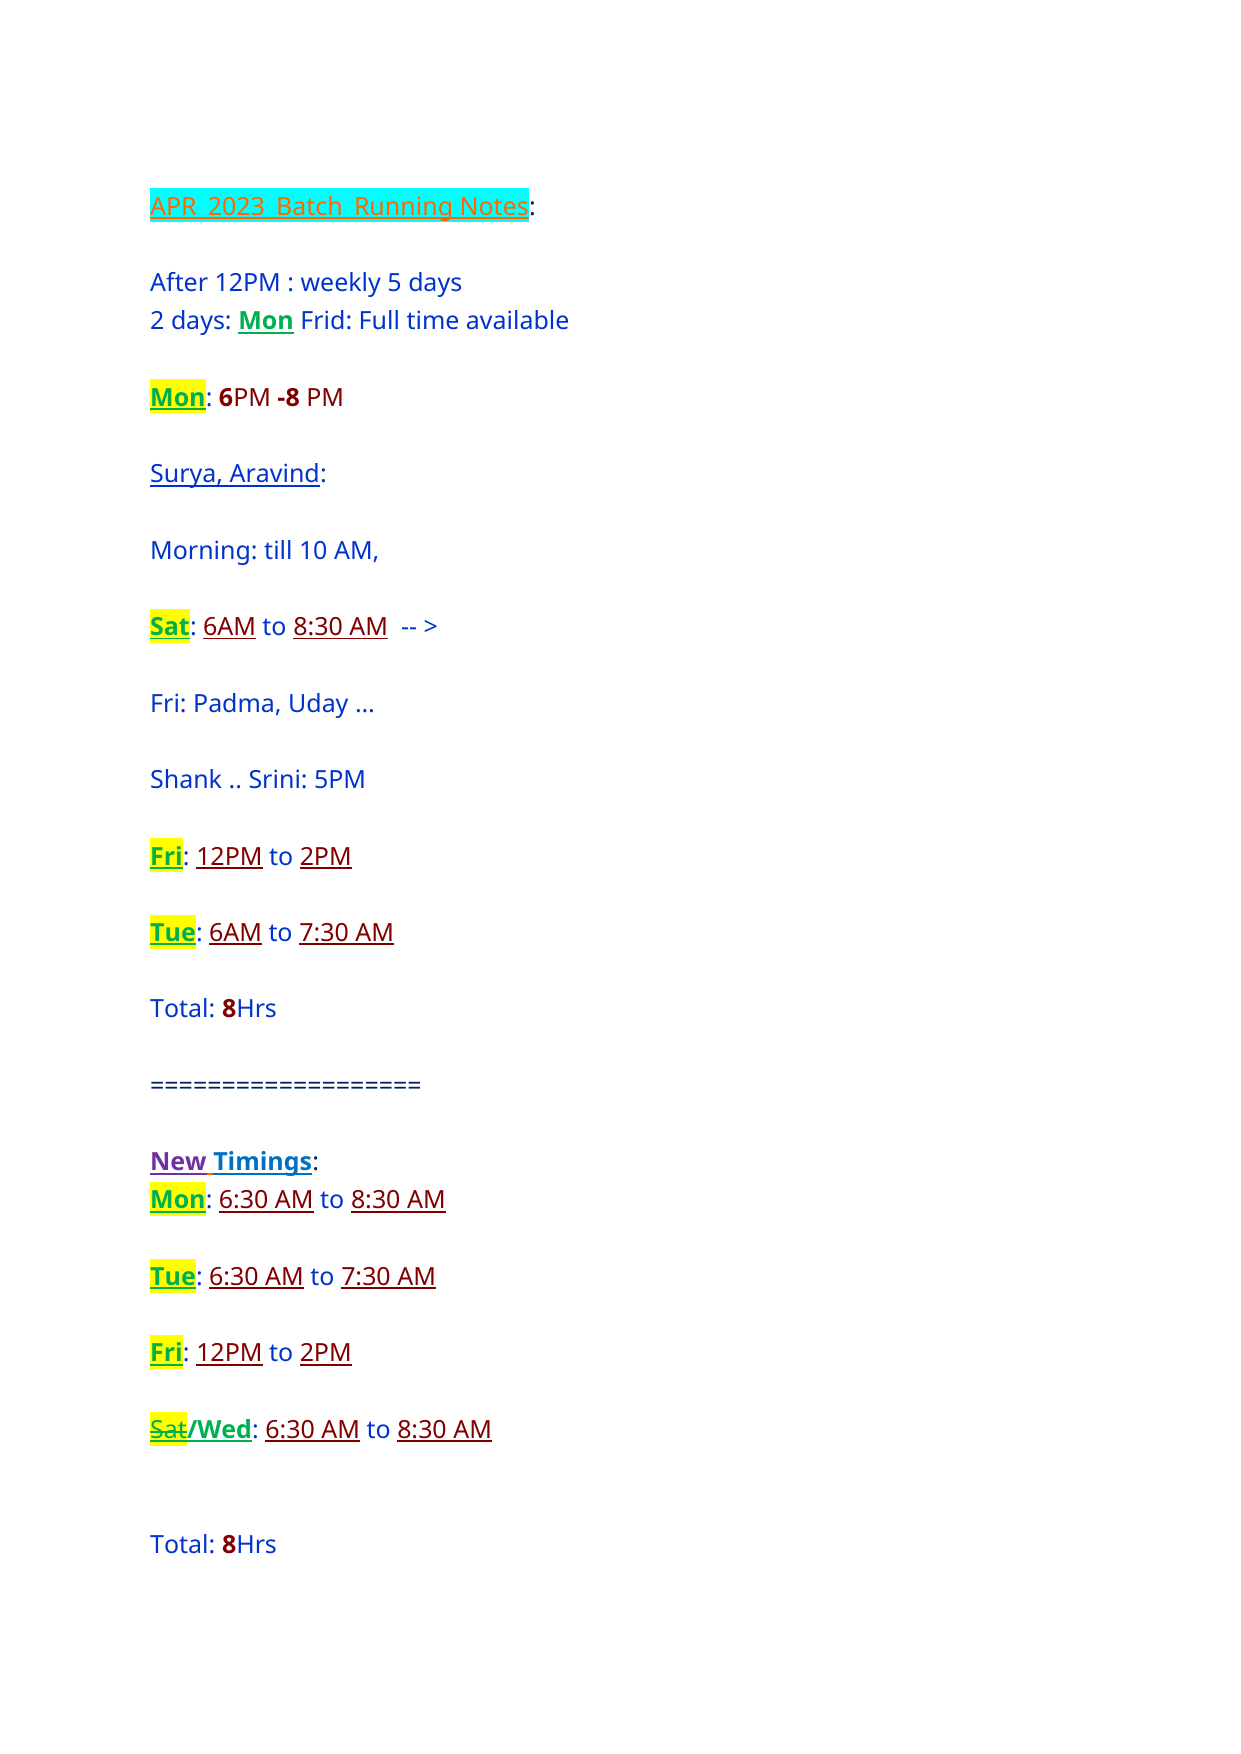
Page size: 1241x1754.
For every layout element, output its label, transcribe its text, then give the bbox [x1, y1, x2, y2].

text Fri: 12PM to 2PM [183, 1335, 1090, 1369]
text Tue: 6AM to 7:30 AM [150, 914, 1090, 949]
text Sat: 6AM to 8:30 AM -- > [190, 609, 1090, 643]
text Total: 8Hrs [150, 991, 1090, 1025]
text Surya, Aravind: [150, 456, 1090, 490]
text After 12PM : weekly 5 days [150, 265, 1090, 299]
text New Timings: [150, 1144, 1090, 1178]
text Sat/Wed: 6:30 AM to 8:30 AM [187, 1412, 1090, 1446]
text APR_2023_Batch_Running Notes: [529, 188, 1090, 222]
text Tue: 6:30 AM to 7:30 AM [196, 1259, 1090, 1293]
text Total: 8Hrs [150, 1526, 1090, 1560]
text Morning: till 10 AM, [150, 532, 1090, 566]
text Fri: Padma, Uday … [150, 685, 1090, 719]
text =================== [150, 1067, 1090, 1102]
text Mon: 6:30 AM to 8:30 AM [206, 1182, 1090, 1216]
text Fri: 12PM to 2PM [183, 838, 1090, 872]
text 2 days: Mon Frid: Full time available [150, 303, 1090, 337]
text Shank .. Srini: 5PM [150, 762, 1090, 796]
text Mon: 6PM -8 PM [206, 379, 1090, 413]
